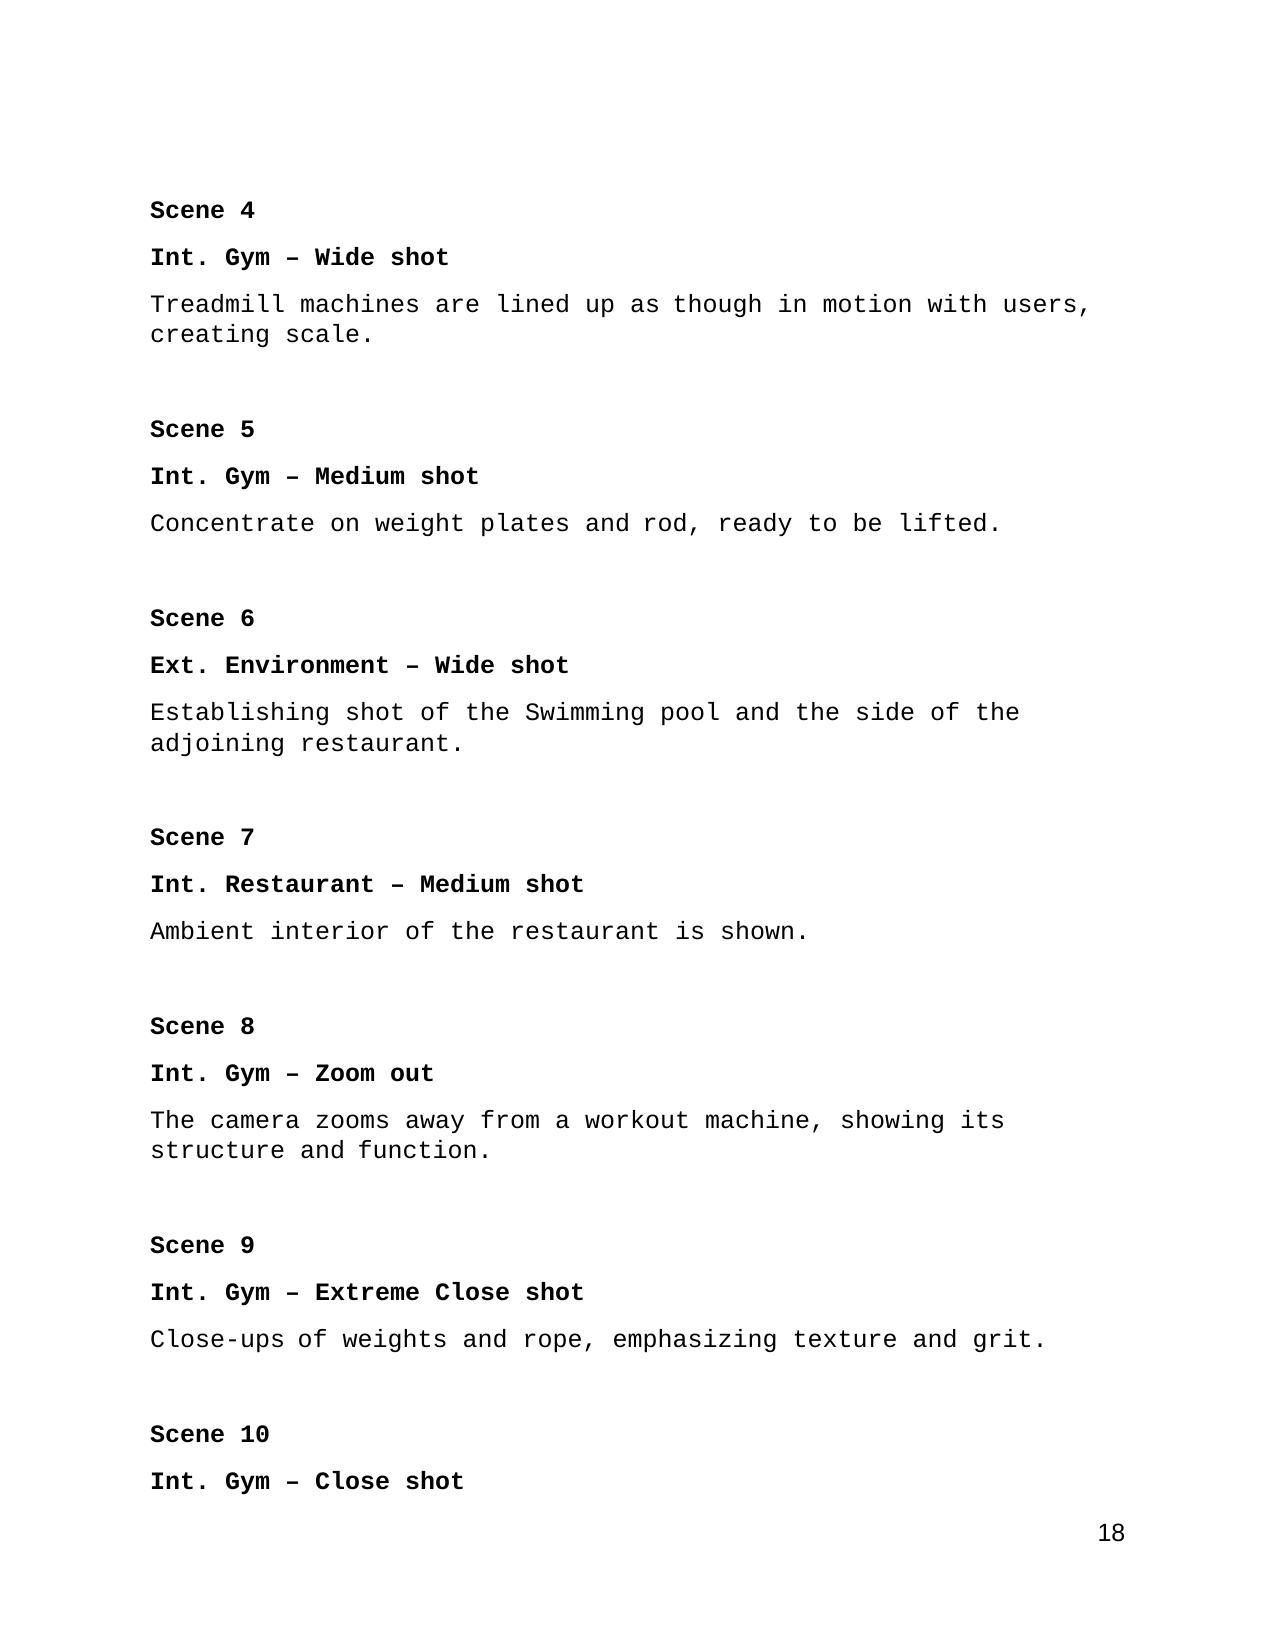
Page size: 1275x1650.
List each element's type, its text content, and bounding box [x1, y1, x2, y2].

text Scene 8 [150, 1013, 1125, 1042]
text Treadmill machines are lined up as though in motion with users, creating scale. [150, 292, 1125, 350]
text Scene 10 [150, 1421, 1125, 1449]
text Int. Gym – Extreme Close shot [150, 1280, 1125, 1308]
text Int. Gym – Zoom out [150, 1060, 1125, 1089]
text Int. Gym – Wide shot [150, 244, 1125, 273]
text Ext. Environment – Wide shot [150, 652, 1125, 681]
text Int. Restaurant – Medium shot [150, 872, 1125, 900]
text The camera zooms away from a workout machine, showing its structure and function. [150, 1108, 1125, 1166]
text Int. Gym – Close shot [150, 1468, 1125, 1497]
text Scene 9 [150, 1232, 1125, 1261]
text Scene 6 [150, 605, 1125, 633]
text Establishing shot of the Swimming pool and the side of the adjoining restaurant. [150, 699, 1125, 758]
text Scene 7 [150, 824, 1125, 853]
text Scene 4 [150, 197, 1125, 226]
text Scene 5 [150, 416, 1125, 445]
text Close-ups of weights and rope, emphasizing texture and grit. [150, 1327, 1125, 1355]
text Int. Gym – Medium shot [150, 464, 1125, 492]
text Ambient interior of the restaurant is shown. [150, 919, 1125, 947]
text Concentrate on weight plates and rod, ready to be lifted. [150, 511, 1125, 539]
